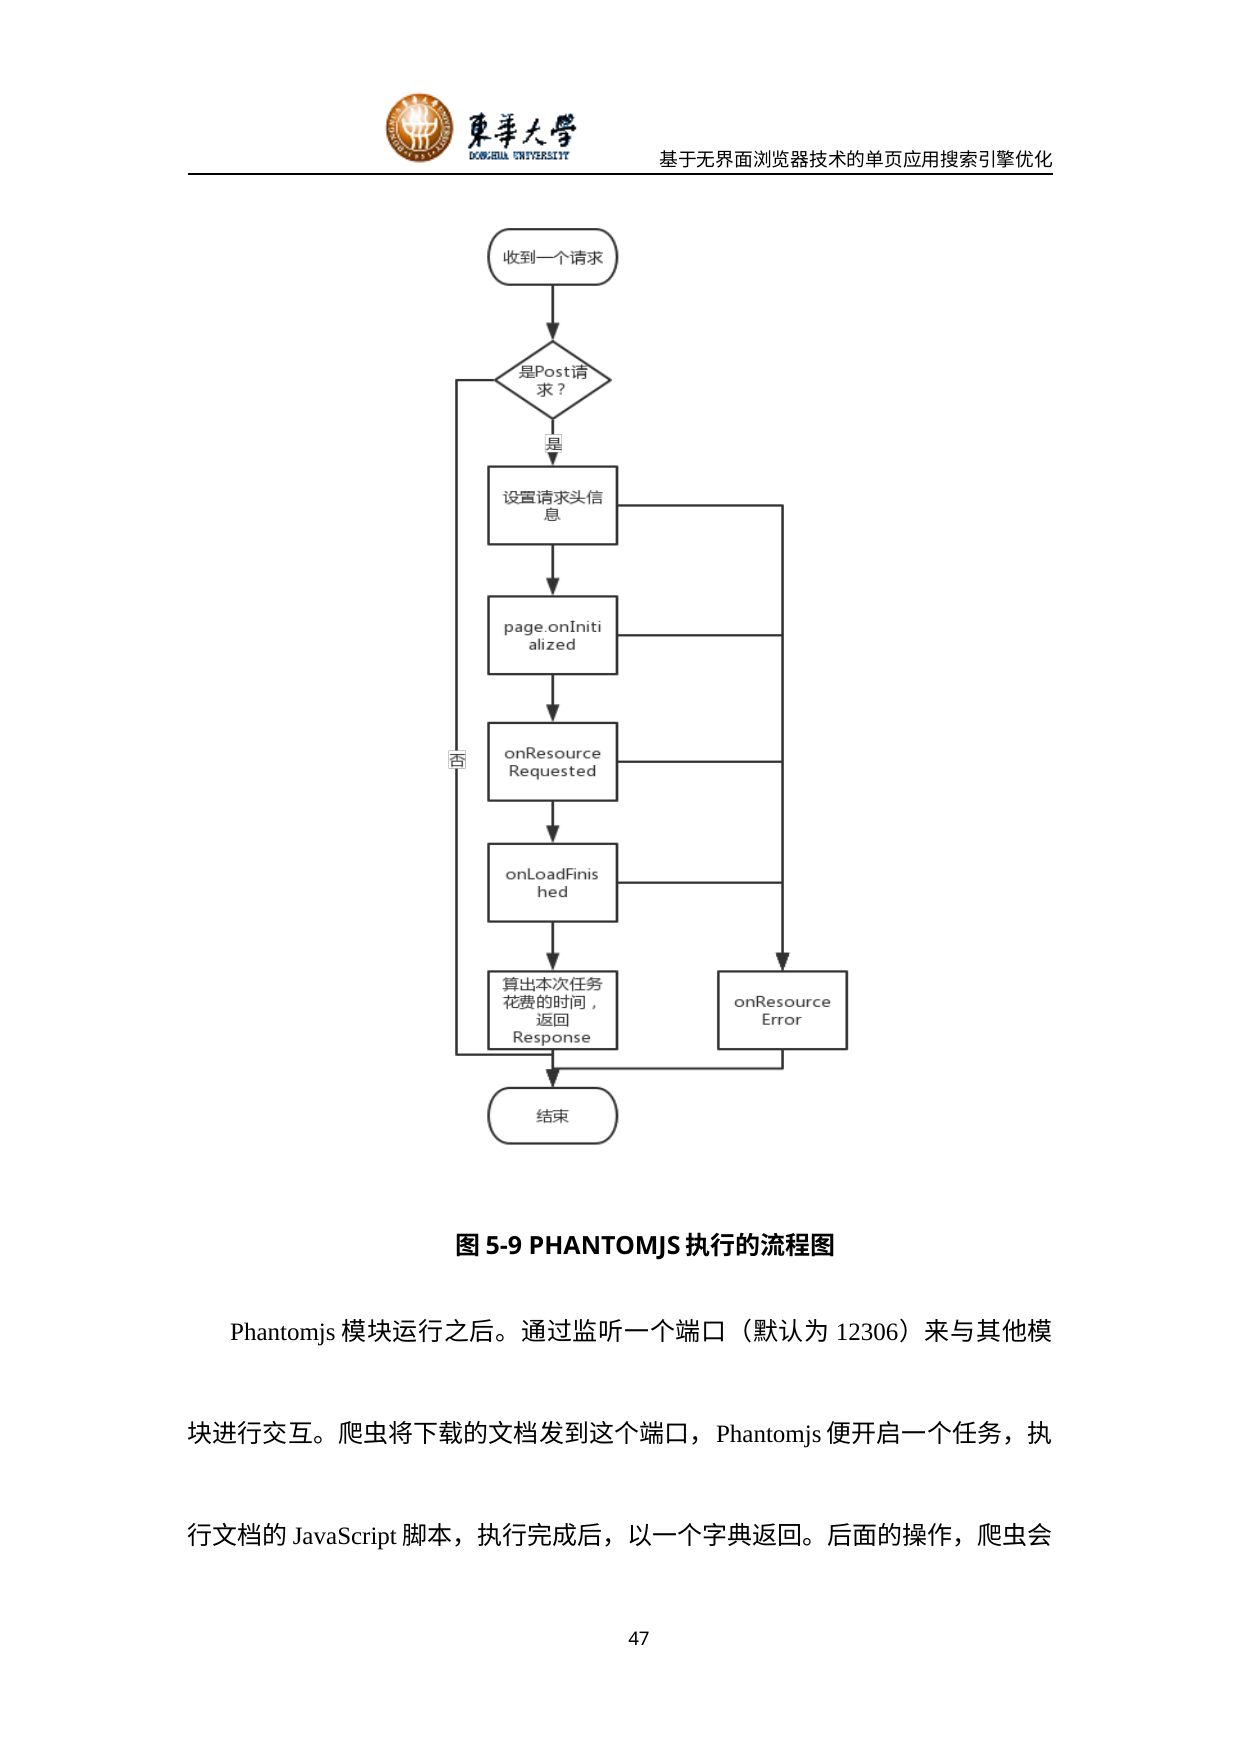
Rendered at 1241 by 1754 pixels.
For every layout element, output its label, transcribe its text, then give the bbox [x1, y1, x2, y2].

picture [395, 176, 888, 1179]
text Phantomjs模块运行之后。通过监听一个端口（默认为12306）来与其他模块进行交互。爬虫将下载的文档发到这个端口，Phantomjs便开启一个任务，执行文档的JavaScript脚本，执行完成后，以一个字典返回。后面的操作，爬虫会调用存储模块去完成。 [187, 1296, 1053, 1567]
picture [382, 88, 581, 166]
text 图 5-9 PHANTOMJS执行的流程图 [187, 1209, 1053, 1277]
